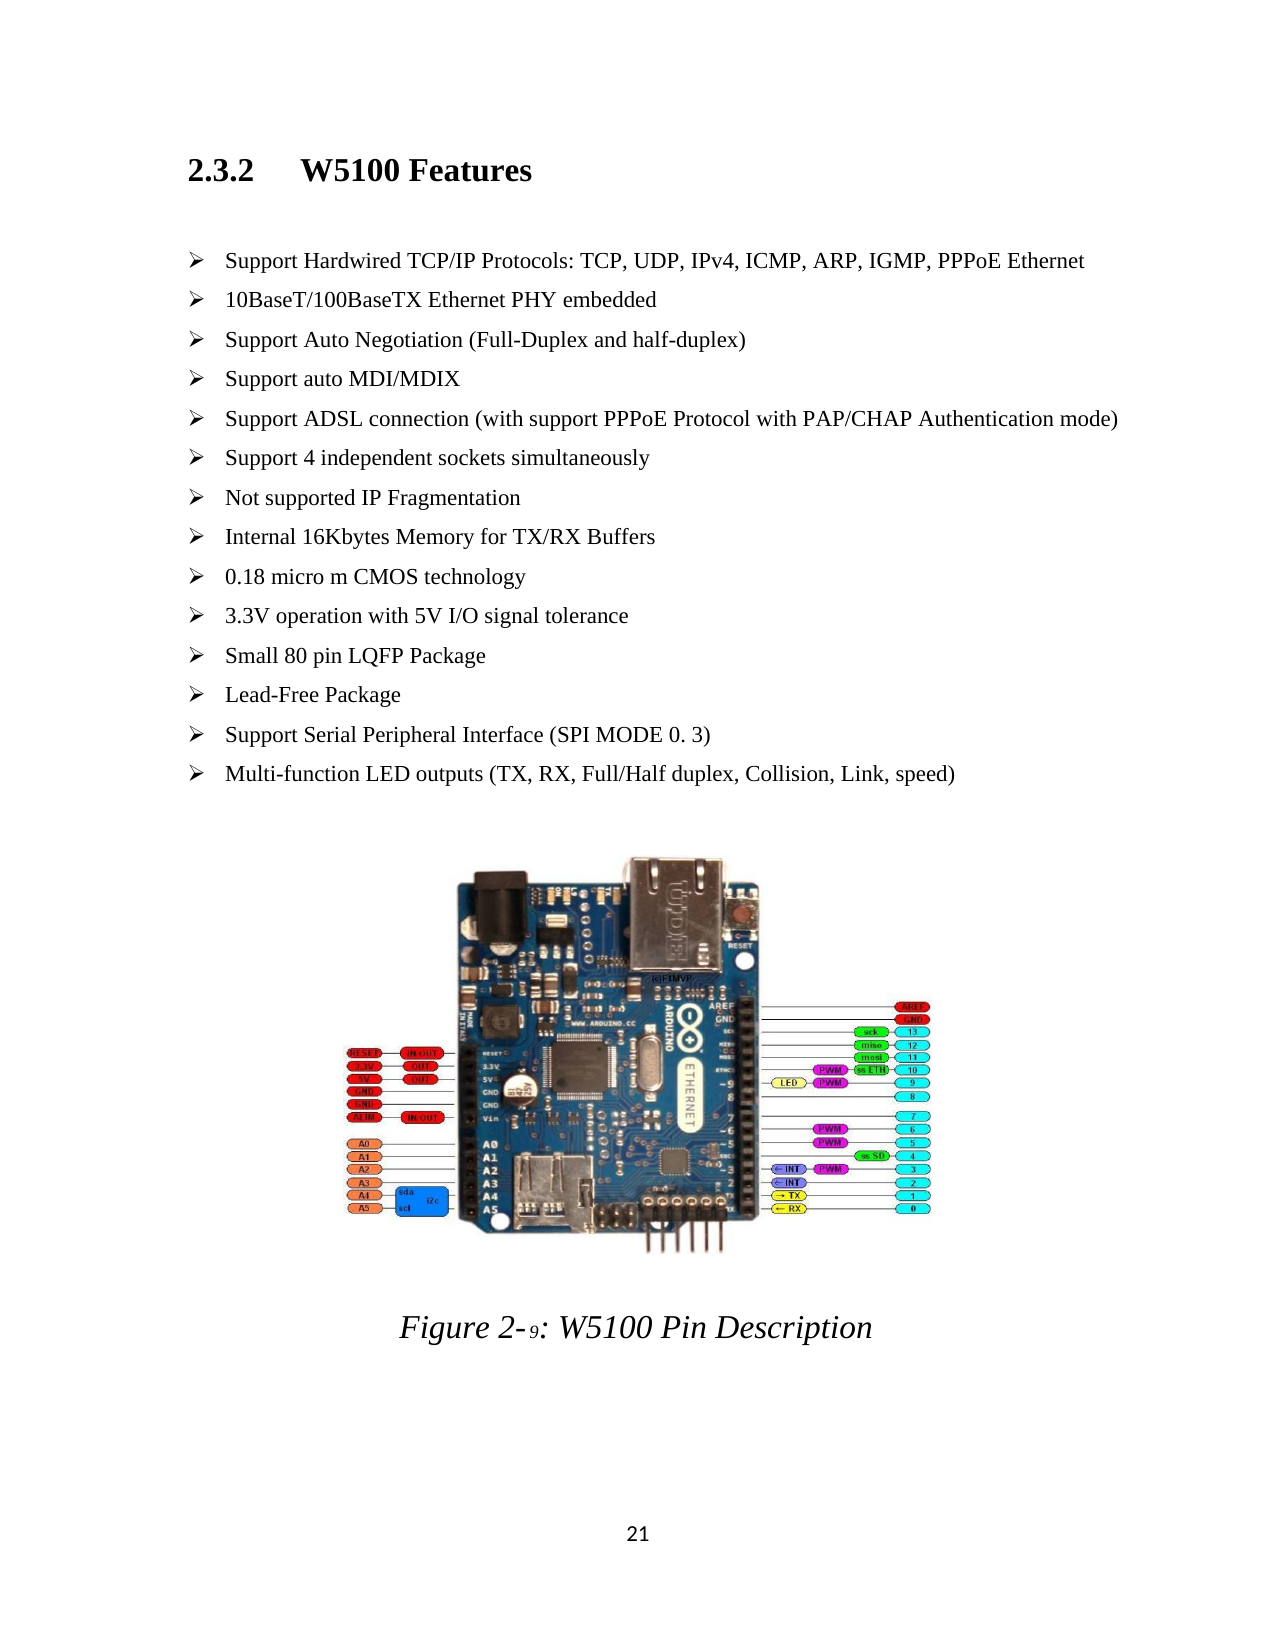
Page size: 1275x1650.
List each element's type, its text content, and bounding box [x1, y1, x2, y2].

list Small 80 pin LQFP Package [187, 642, 1125, 668]
list Internal 16Kbytes Memory for TX/RX Buffers [187, 523, 1125, 550]
list Support 4 independent sockets simultaneously [187, 444, 1125, 471]
list Not supported IP Fragmentation [187, 484, 1125, 510]
list 3.3V operation with 5V I/O signal tolerance [187, 602, 1125, 629]
list Support ADSL connection (with support PPPoE Protocol with PAP/CHAP Authentication mode) [187, 405, 1125, 431]
subtitle W5100 Features [187, 150, 1125, 188]
list Support Hardwired TCP/IP Protocols: TCP, UDP, IPv4, ICMP, ARP, IGMP, PPPoE Ethernet [187, 247, 1125, 273]
list Support auto MDI/MDIX [187, 365, 1125, 392]
list Lead-Free Package [187, 681, 1125, 708]
list 0.18 micro m CMOS technology [187, 563, 1125, 589]
picture [343, 855, 933, 1255]
list Support Auto Negotiation (Full-Duplex and half-duplex) [187, 326, 1125, 352]
list Support Serial Peripheral Interface (SPI MODE 0. 3) [187, 721, 1125, 747]
list Multi-function LED outputs (TX, RX, Full/Half duplex, Collision, Link, speed) [187, 760, 1125, 787]
list 10BaseT/100BaseTX Ethernet PHY embedded [187, 286, 1125, 313]
